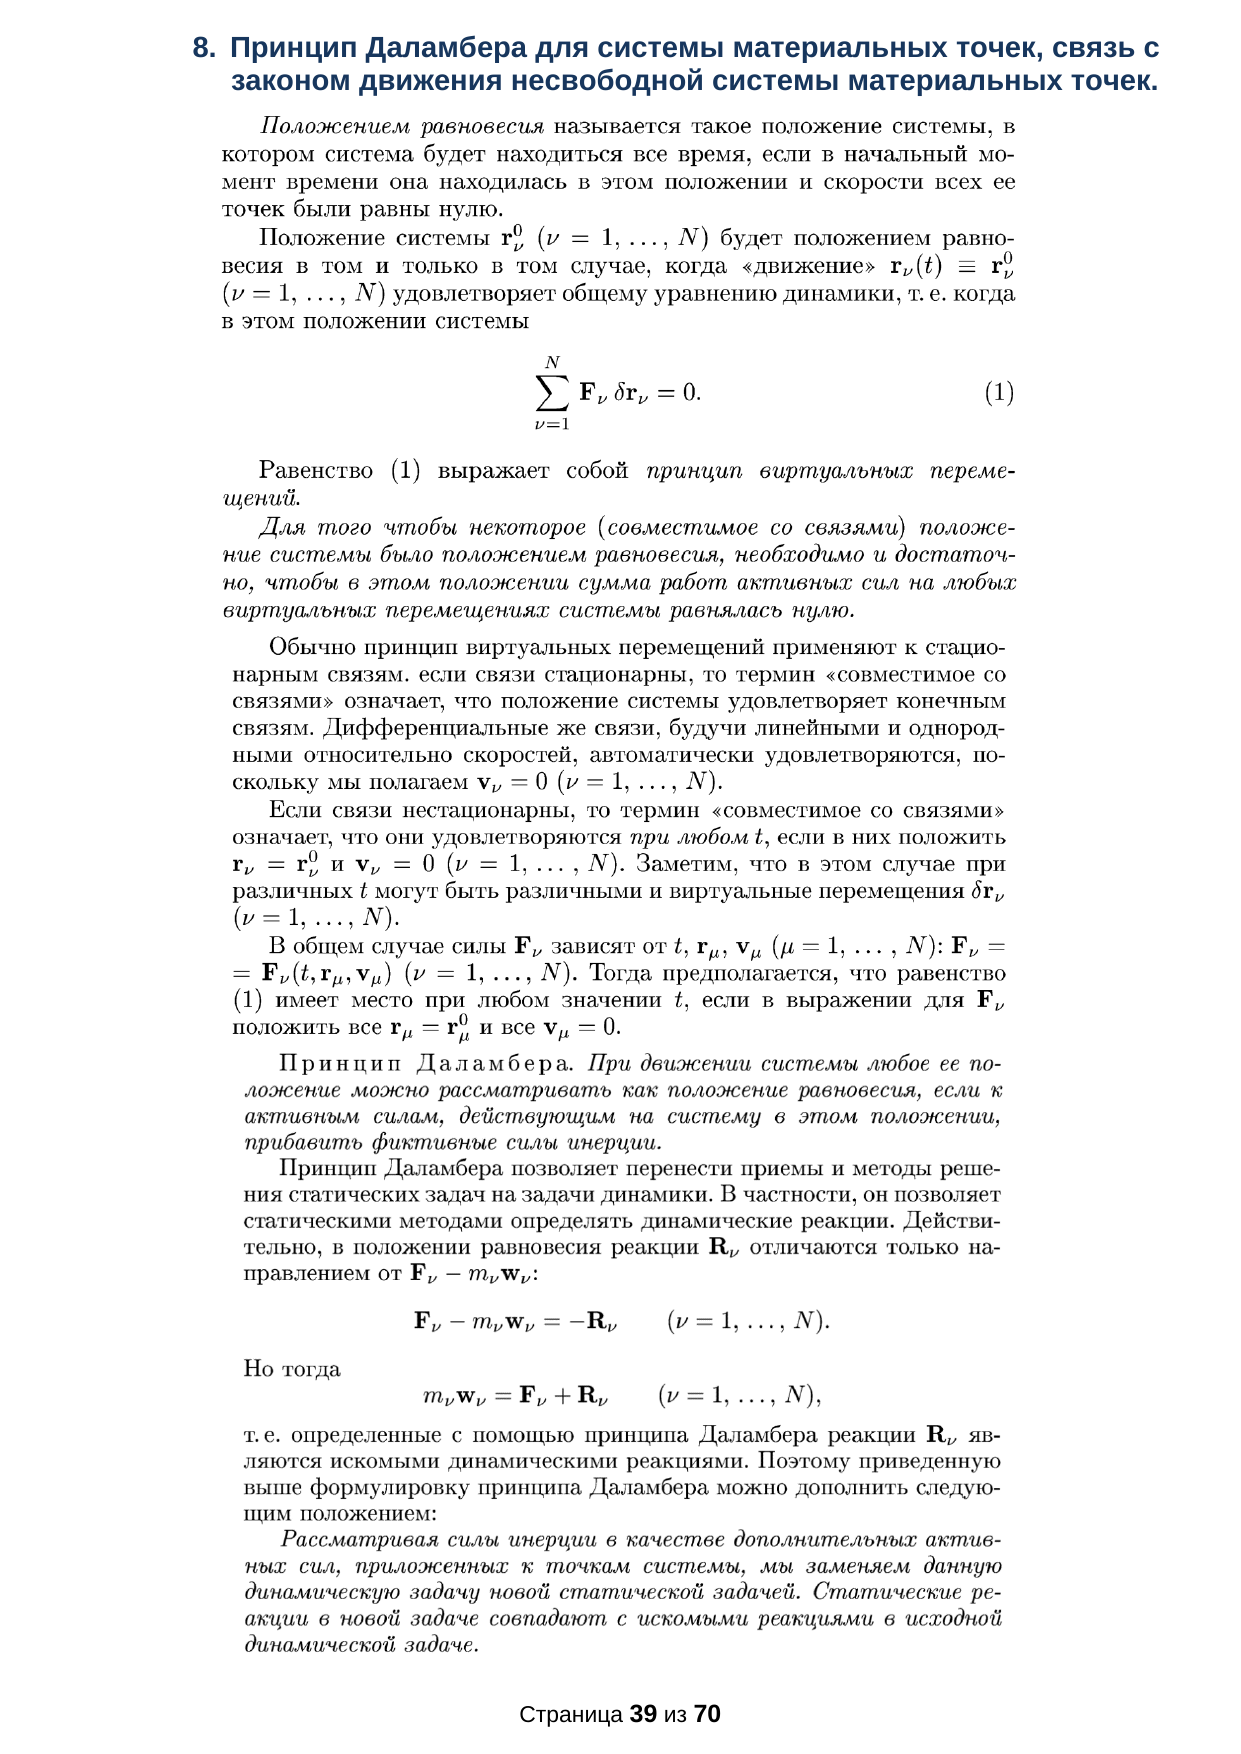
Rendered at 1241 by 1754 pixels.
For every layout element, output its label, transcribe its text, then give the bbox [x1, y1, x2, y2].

picture [223, 631, 1017, 1046]
picture [231, 1049, 1009, 1658]
picture [213, 109, 1027, 628]
subtitle Принцип Даламбера для системы материальных точек, связь с законом движения несвободной системы материальных точек. [142, 29, 1211, 97]
